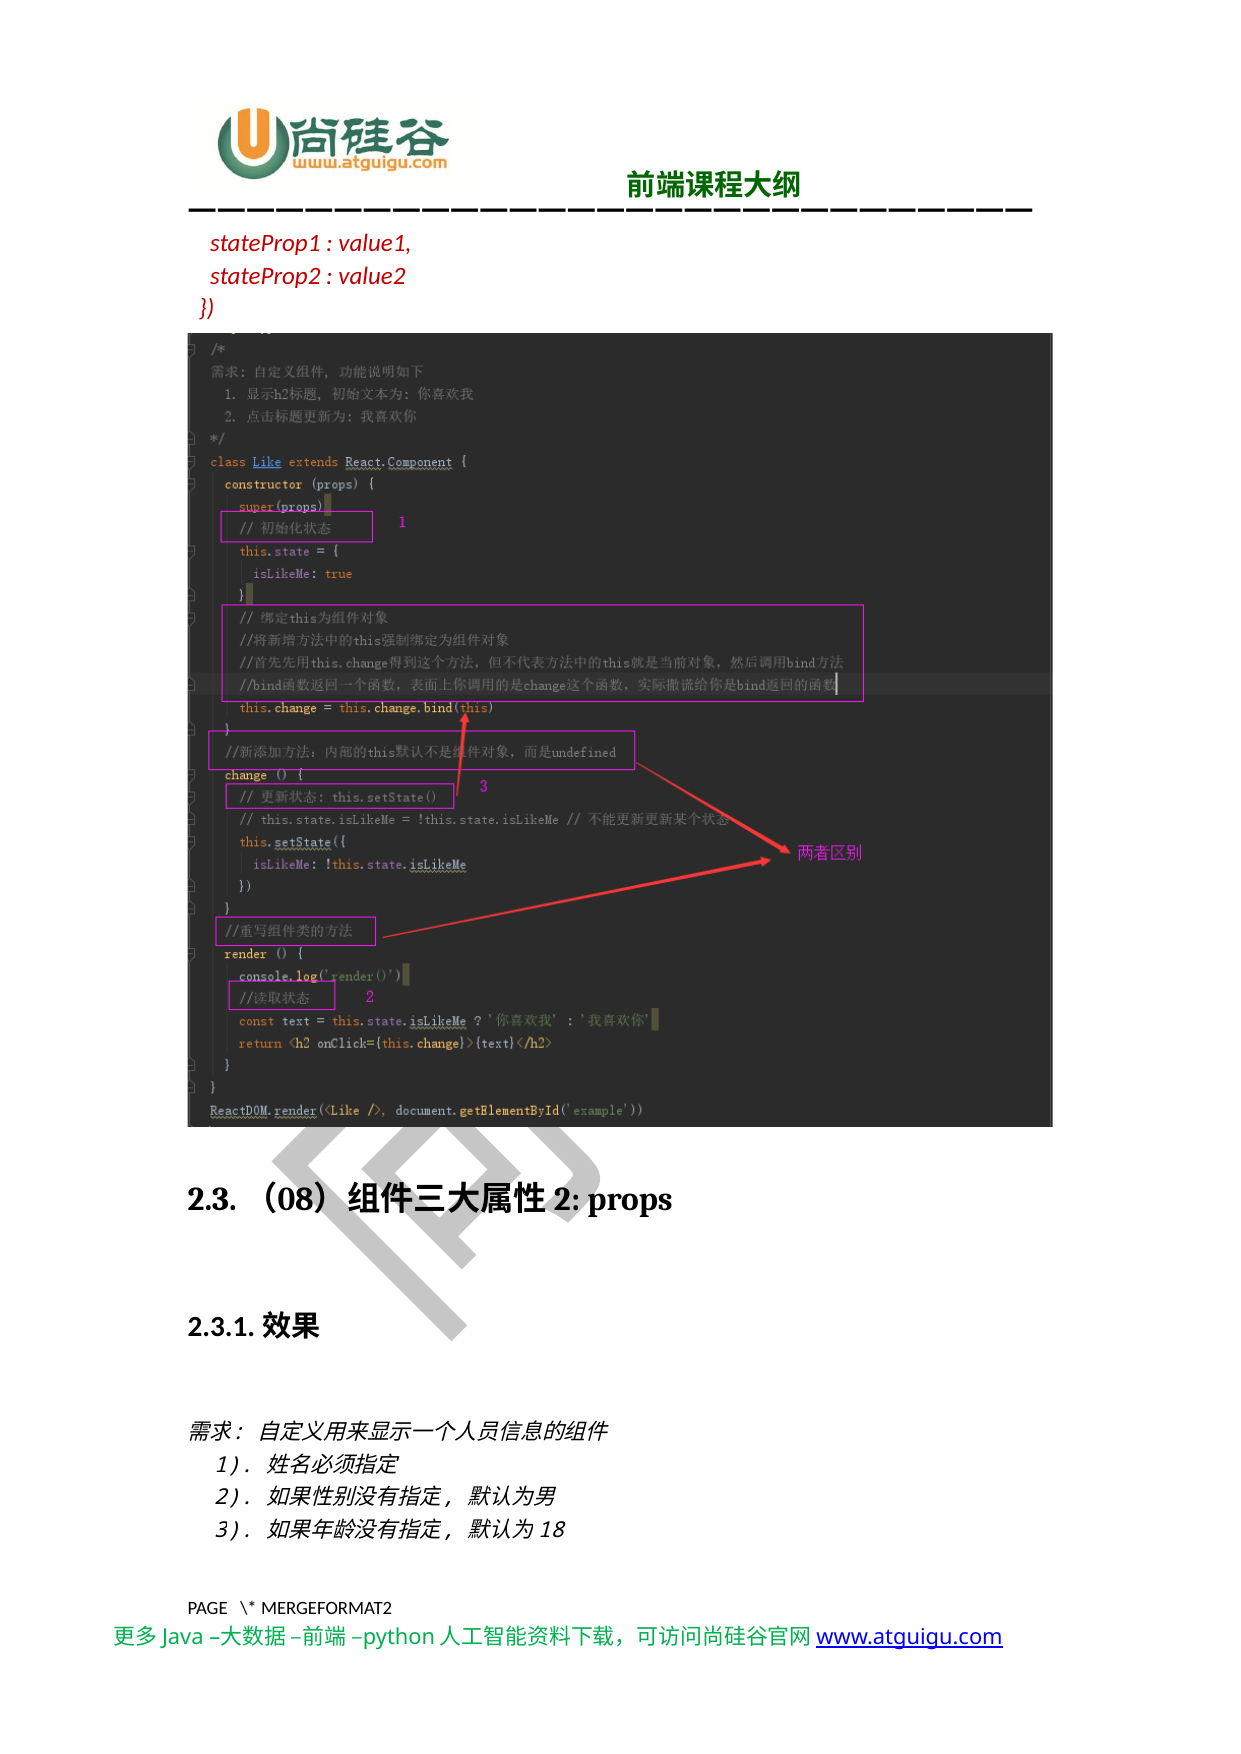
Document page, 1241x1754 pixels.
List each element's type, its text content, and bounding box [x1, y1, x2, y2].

text 3). 如果年龄没有指定, 默认为18 [187, 1511, 1053, 1544]
picture [187, 88, 479, 195]
subtitle 2.3.1. 效果 [187, 1291, 1053, 1356]
text }) [187, 292, 1053, 324]
subtitle 2.3. （08）组件三大属性2: props [187, 1164, 1053, 1229]
picture [187, 333, 1053, 1127]
text 需求: 自定义用来显示一个人员信息的组件 1). 姓名必须指定 2). 如果性别没有指定, 默认为男 [187, 1414, 1053, 1511]
text stateProp2 : value2 [187, 259, 1053, 292]
text stateProp1 : value1, [187, 227, 1053, 259]
